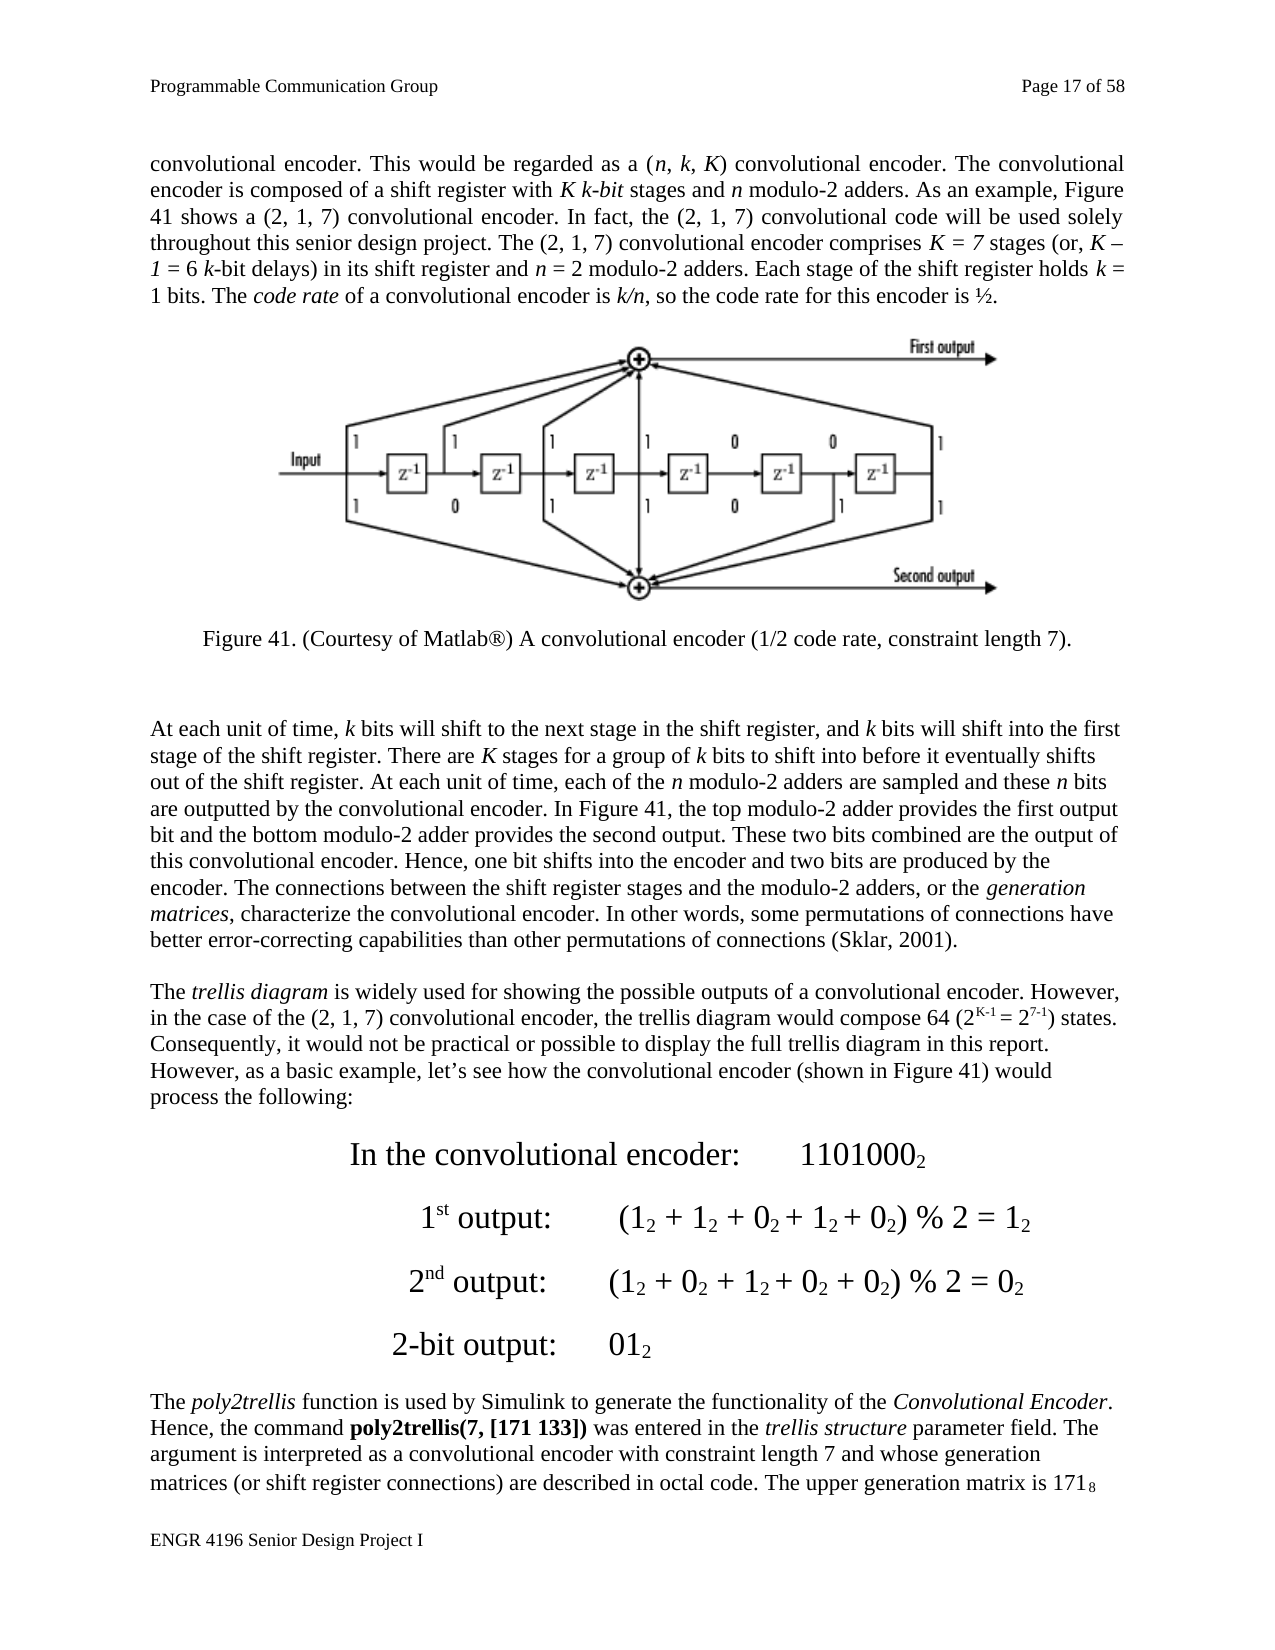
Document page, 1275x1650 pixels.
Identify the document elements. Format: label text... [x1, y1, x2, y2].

text Figure 41. (Courtesy of Matlab®) A convolutional encoder (1/2 code rate, constraint length 7). [150, 625, 1125, 652]
text In the convolutional encoder: 11010002 [150, 1134, 1125, 1173]
text The trellis diagram is widely used for showing the possible outputs of a convolutional encoder. However, in the case of the (2, 1, 7) convolutional encoder, the trellis diagram would compose 64 (2K-1 = 27-1) states. Consequently, it would not be practical or possible to display the full trellis diagram in this report. However, as a basic example, let’s see how the convolutional encoder (shown in Figure 41) would process the following: [150, 978, 1125, 1109]
text At each unit of time, k bits will shift to the next stage in the shift register, and k bits will shift into the first stage of the shift register. There are K stages for a group of k bits to shift into before it eventually shifts out of the shift register. At each unit of time, each of the n modulo-2 adders are sampled and these n bits are outputted by the convolutional encoder. In Figure 41, the top modulo-2 adder provides the first output bit and the bottom modulo-2 adder provides the second output. These two bits combined are the output of this convolutional encoder. Hence, one bit shifts into the encoder and two bits are produced by the encoder. The connections between the shift register stages and the modulo-2 adders, or the generation matrices, characterize the convolutional encoder. In other words, some permutations of connections have better error-correcting capabilities than other permutations of connections (Sklar, 2001). [150, 716, 1125, 953]
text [150, 150, 1125, 308]
text 1st output: (12 + 12 + 02 + 12 + 02) % 2 = 12 [225, 1198, 1125, 1236]
text 2-bit output: 012 [300, 1324, 1125, 1363]
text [150, 1388, 1125, 1496]
picture [277, 333, 998, 601]
text 2nd output: (12 + 02 + 12 + 02 + 02) % 2 = 02 [300, 1261, 1125, 1299]
